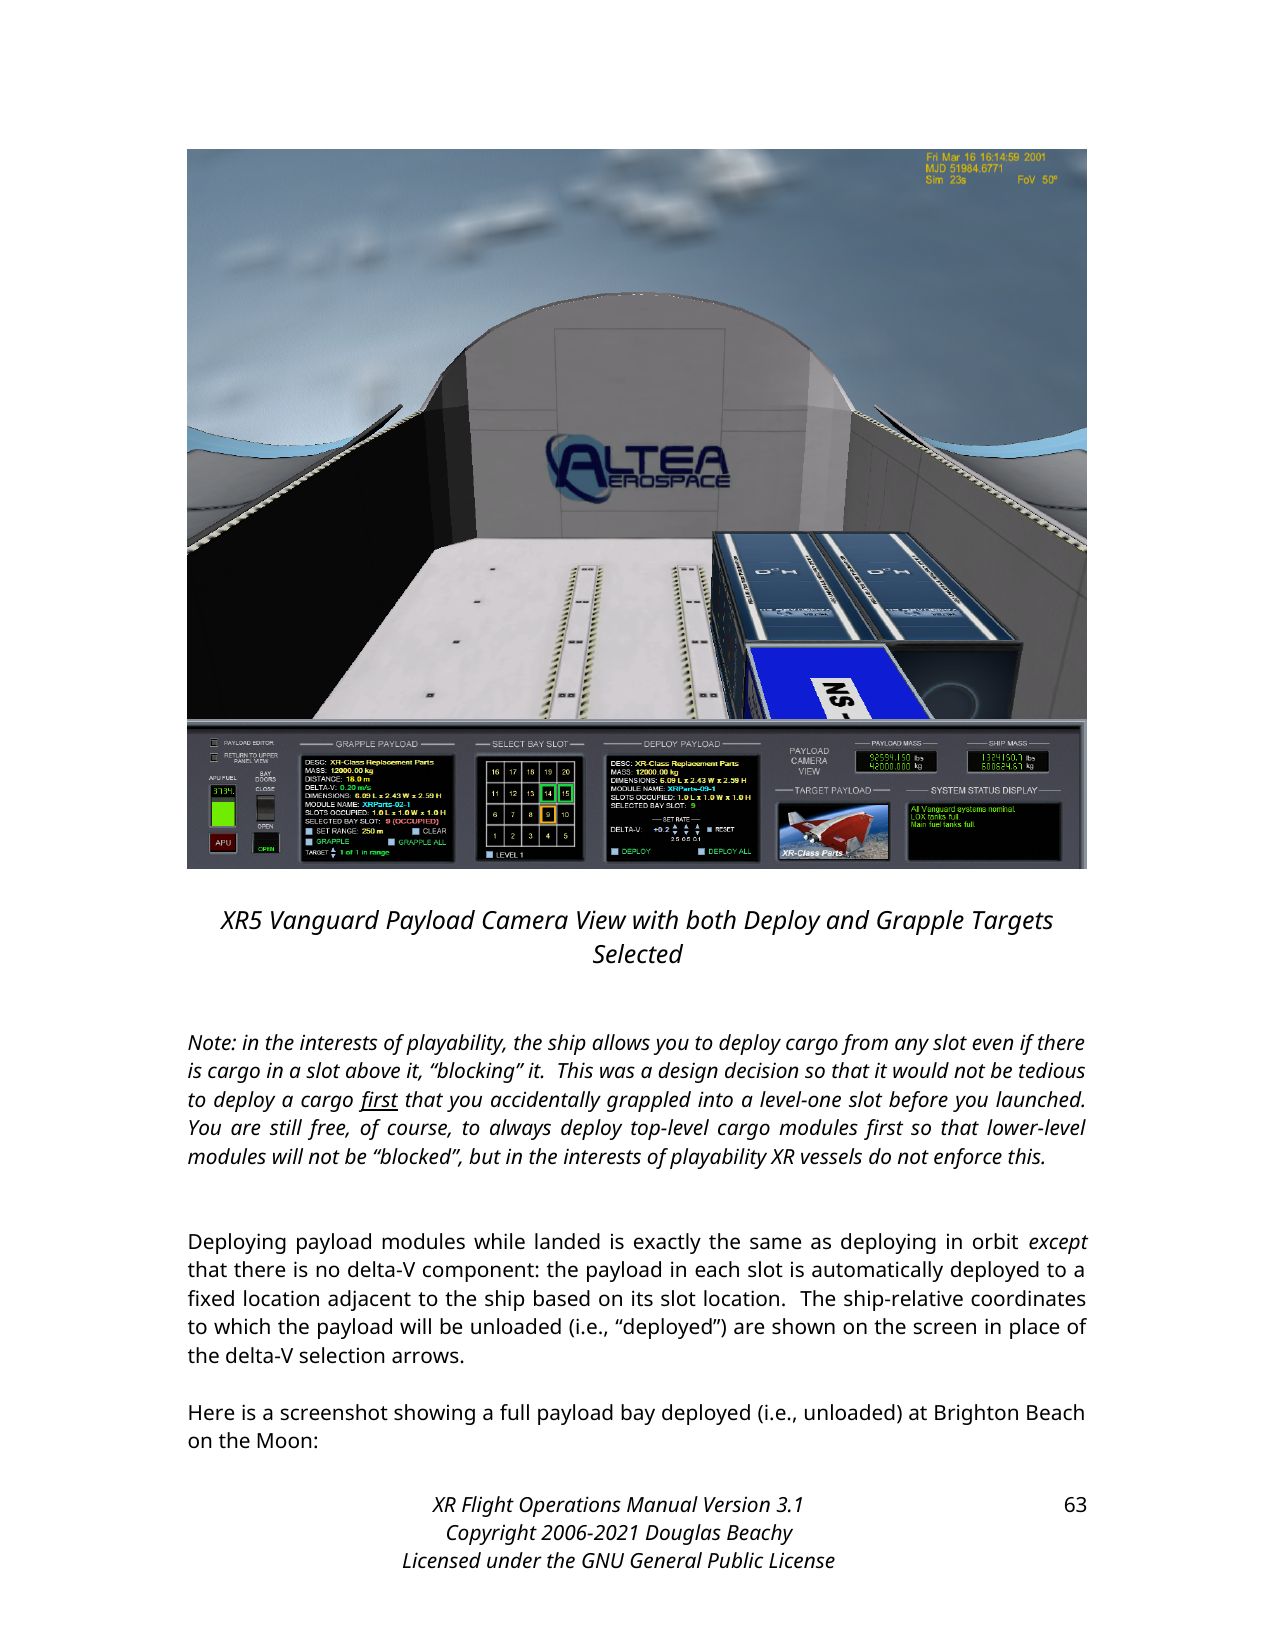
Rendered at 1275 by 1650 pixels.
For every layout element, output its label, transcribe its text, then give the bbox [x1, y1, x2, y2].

picture [187, 149, 1087, 869]
text Here is a screenshot showing a full payload bay deployed (i.e., unloaded) at on the Moon: [187, 1398, 1087, 1454]
text Note: in the interests of playability, the ship allows you to deploy cargo from any slot even if there is cargo in a slot above it, “blocking” it. This was a design decision so that it would not be tedious to deploy a cargo first that you accidentally grappled into a level-one slot before you launched. You are still free, of course, to always deploy top-level cargo modules first so that lower-level modules will not be “blocked”, but in the interests of playability XR vessels do not enforce this. [187, 1028, 1087, 1170]
text Deploying payload modules while landed is exactly the same as deploying in orbit except that there is no delta-V component: the payload in each slot is automatically deployed to a fixed location adjacent to the ship based on its slot location. The ship-relative coordinates to which the payload will be unloaded (i.e., “deployed”) are shown on the screen in place of the delta-V selection arrows. [187, 1227, 1087, 1369]
text XR5 Vanguard Payload Camera View with both Deploy and Grapple Targets Selected [187, 903, 1087, 971]
